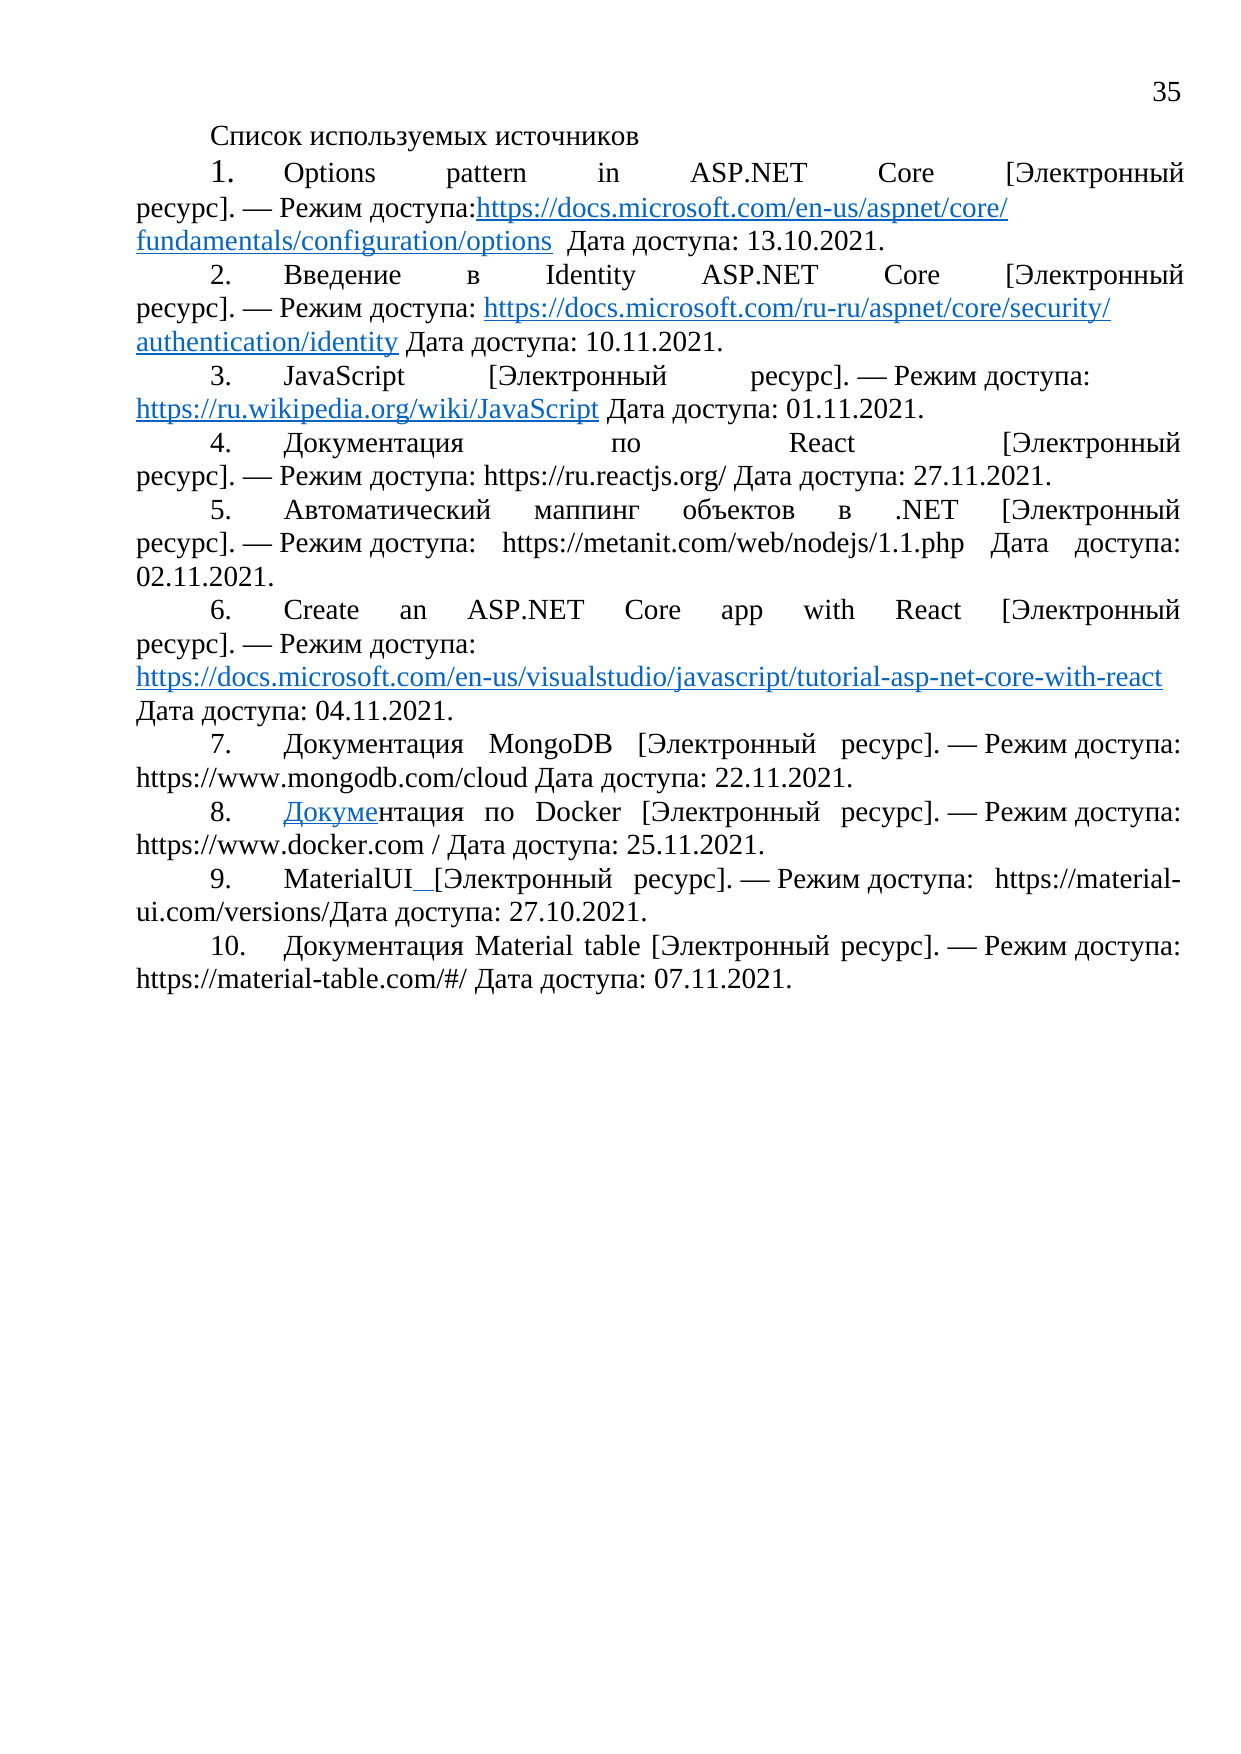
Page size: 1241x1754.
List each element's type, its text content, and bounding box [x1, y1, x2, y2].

list JavaScript [Электронный ресурс]. — Режим доступа: https://ru.wikipedia.org/wiki/JavaScript Дата доступа: 01.11.2021. [136, 358, 1181, 425]
list Введение в Identity ASP.NET Core [Электронный ресурс]. — Режим доступа: https://docs.microsoft.com/ru-ru/aspnet/core/security/authentication/identity Дата доступа: 10.11.2021. [136, 257, 1184, 358]
list Options pattern in ASP.NET Core [Электронный ресурс]. — Режим доступа:https://docs.microsoft.com/en-us/aspnet/core/fundamentals/configuration/options Дата доступа: 13.10.2021. [136, 152, 1184, 257]
list Документация Material table [Электронный ресурс]. — Режим доступа: https://material-table.com/#/ Дата доступа: 07.11.2021. [136, 928, 1181, 995]
list Create an ASP.NET Core app with React [Электронный ресурс]. — Режим доступа: https://docs.microsoft.com/en-us/visualstudio/javascript/tutorial-asp-net-core-with-react Дата доступа: 04.11.2021. [136, 592, 1181, 727]
list Документация по React [Электронный ресурс]. — Режим доступа: https://ru.reactjs.org/ Дата доступа: 27.11.2021. [136, 425, 1181, 492]
list Документация по Docker [Электронный ресурс]. — Режим доступа: https://www.docker.com / Дата доступа: 25.11.2021. [136, 794, 1181, 861]
list Документация MongoDB [Электронный ресурс]. — Режим доступа: https://www.mongodb.com/cloud Дата доступа: 22.11.2021. [136, 727, 1181, 794]
list MaterialUI [Электронный ресурс]. — Режим доступа: https://material-ui.com/versions/Дата доступа: 27.10.2021. [136, 861, 1181, 928]
list Автоматический маппинг объектов в .NET [Электронный ресурс]. — Режим доступа: https://metanit.com/web/nodejs/1.1.php Дата доступа: 02.11.2021. [136, 492, 1181, 592]
